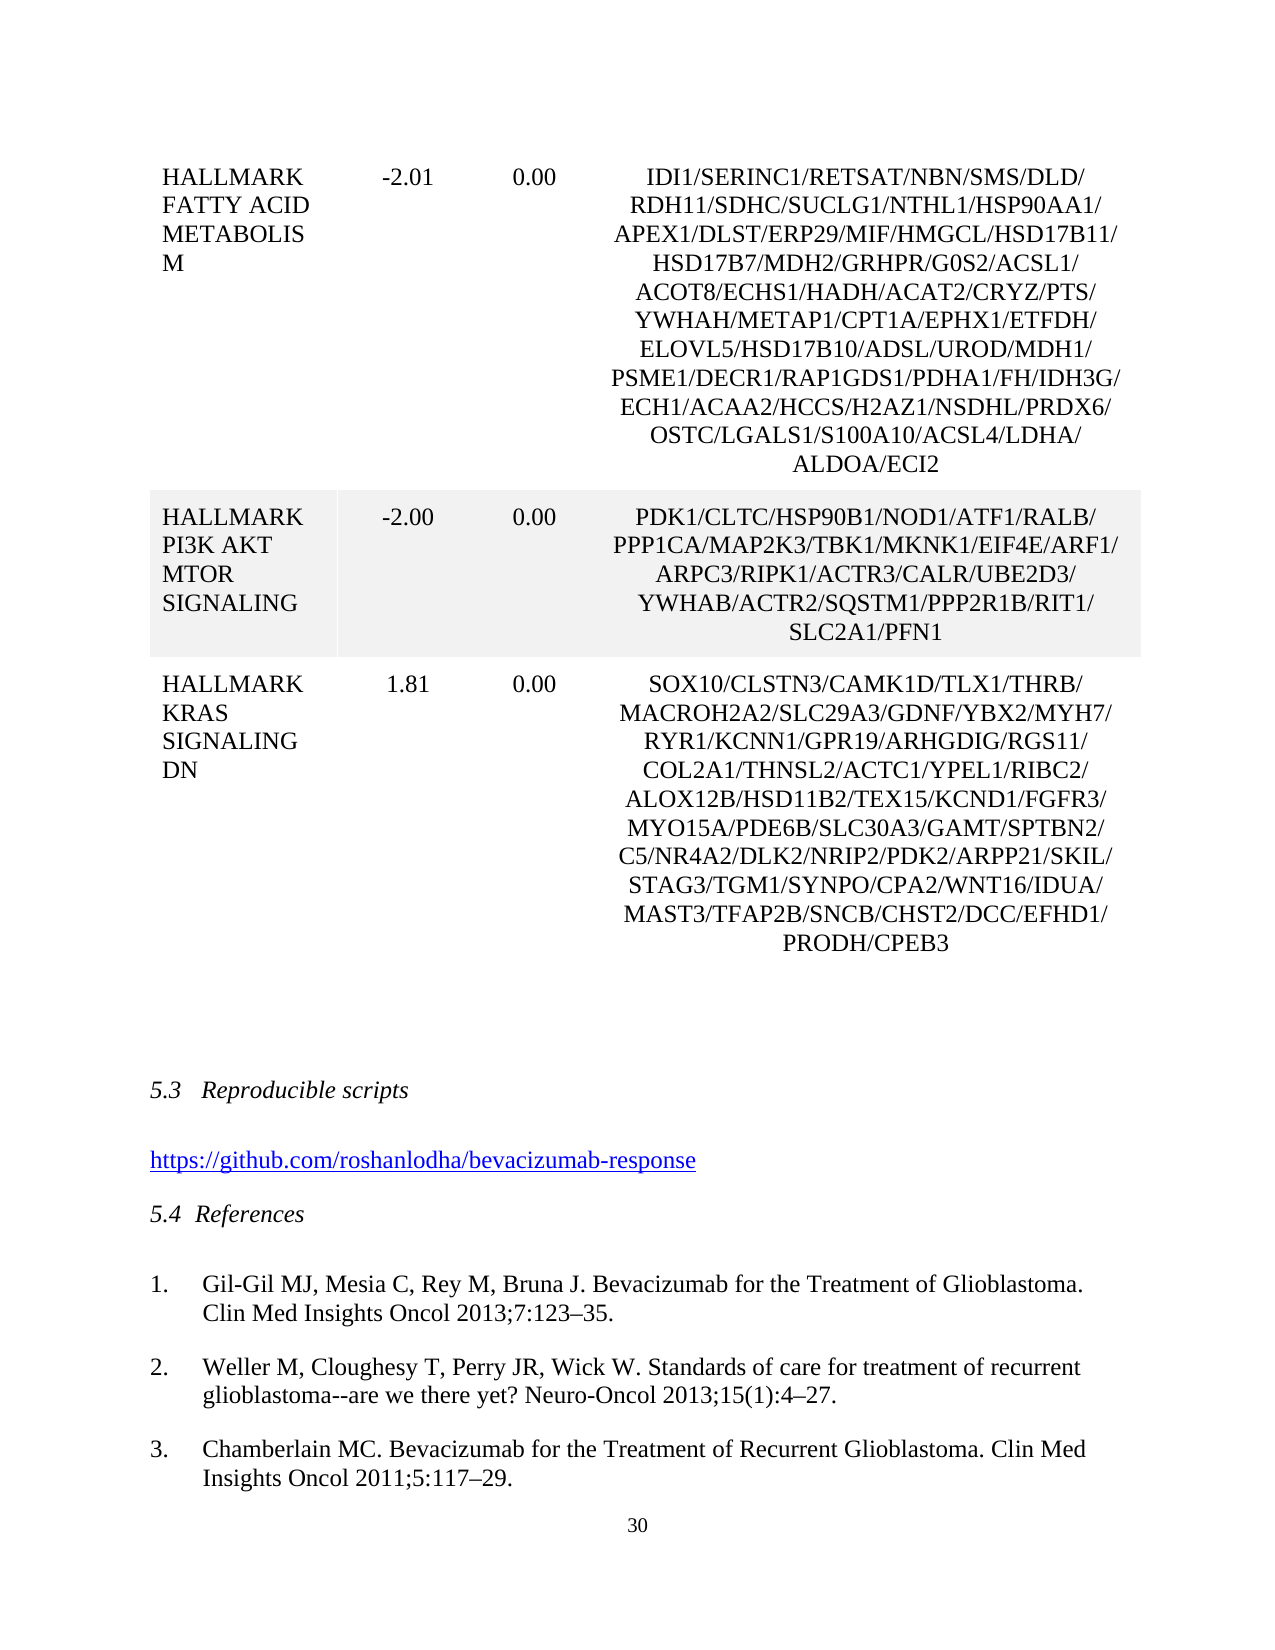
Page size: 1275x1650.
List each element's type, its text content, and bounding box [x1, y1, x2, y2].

table_cell 0.00 [478, 150, 591, 490]
subtitle 5.3 Reproducible scripts [150, 1076, 1125, 1104]
table_cell HALLMARK KRAS SIGNALING DN [150, 657, 337, 968]
text 3. Chamberlain MC. Bevacizumab for the Treatment of Recurrent Glioblastoma. Clin Med Insights Oncol 2011;5:117–29. [150, 1434, 1125, 1492]
table_cell -2.01 [338, 150, 478, 490]
table_cell 0.00 [478, 490, 591, 657]
table_cell -2.00 [338, 490, 478, 657]
text 1. Gil-Gil MJ, Mesia C, Rey M, Bruna J. Bevacizumab for the Treatment of Glioblastoma. Clin Med Insights Oncol 2013;7:123–35. [150, 1269, 1125, 1327]
table_cell HALLMARK FATTY ACID METABOLISM [150, 150, 337, 490]
subtitle 5.4 References [150, 1199, 1125, 1228]
table_cell SOX10/CLSTN3/CAMK1D/TLX1/THRB/MACROH2A2/SLC29A3/GDNF/YBX2/MYH7/RYR1/KCNN1/GPR19/ARHGDIG/RGS11/COL2A1/THNSL2/ACTC1/YPEL1/RIBC2/ALOX12B/HSD11B2/TEX15/KCND1/FGFR3/MYO15A/PDE6B/SLC30A3/GAMT/SPTBN2/C5/NR4A2/DLK2/NRIP2/PDK2/ARPP21/SKIL/STAG3/TGM1/SYNPO/CPA2/WNT16/IDUA/MAST3/TFAP2B/SNCB/CHST2/DCC/EFHD1/PRODH/CPEB3 [591, 657, 1141, 968]
table_cell PDK1/CLTC/HSP90B1/NOD1/ATF1/RALB/PPP1CA/MAP2K3/TBK1/MKNK1/EIF4E/ARF1/ARPC3/RIPK1/ACTR3/CALR/UBE2D3/YWHAB/ACTR2/SQSTM1/PPP2R1B/RIT1/SLC2A1/PFN1 [591, 490, 1141, 657]
text https://github.com/roshanlodha/bevacizumab-response [150, 1146, 1125, 1174]
table_cell 1.81 [338, 657, 478, 968]
table_cell HALLMARK PI3K AKT MTOR SIGNALING [150, 490, 337, 657]
table_cell 0.00 [478, 657, 591, 968]
table_cell IDI1/SERINC1/RETSAT/NBN/SMS/DLD/RDH11/SDHC/SUCLG1/NTHL1/HSP90AA1/APEX1/DLST/ERP29/MIF/HMGCL/HSD17B11/HSD17B7/MDH2/GRHPR/G0S2/ACSL1/ACOT8/ECHS1/HADH/ACAT2/CRYZ/PTS/YWHAH/METAP1/CPT1A/EPHX1/ETFDH/ELOVL5/HSD17B10/ADSL/UROD/MDH1/PSME1/DECR1/RAP1GDS1/PDHA1/FH/IDH3G/ECH1/ACAA2/HCCS/H2AZ1/NSDHL/PRDX6/OSTC/LGALS1/S100A10/ACSL4/LDHA/ALDOA/ECI2 [591, 150, 1141, 490]
text 2. Weller M, Cloughesy T, Perry JR, Wick W. Standards of care for treatment of recurrent glioblastoma--are we there yet? Neuro-Oncol 2013;15(1):4–27. [150, 1352, 1125, 1409]
